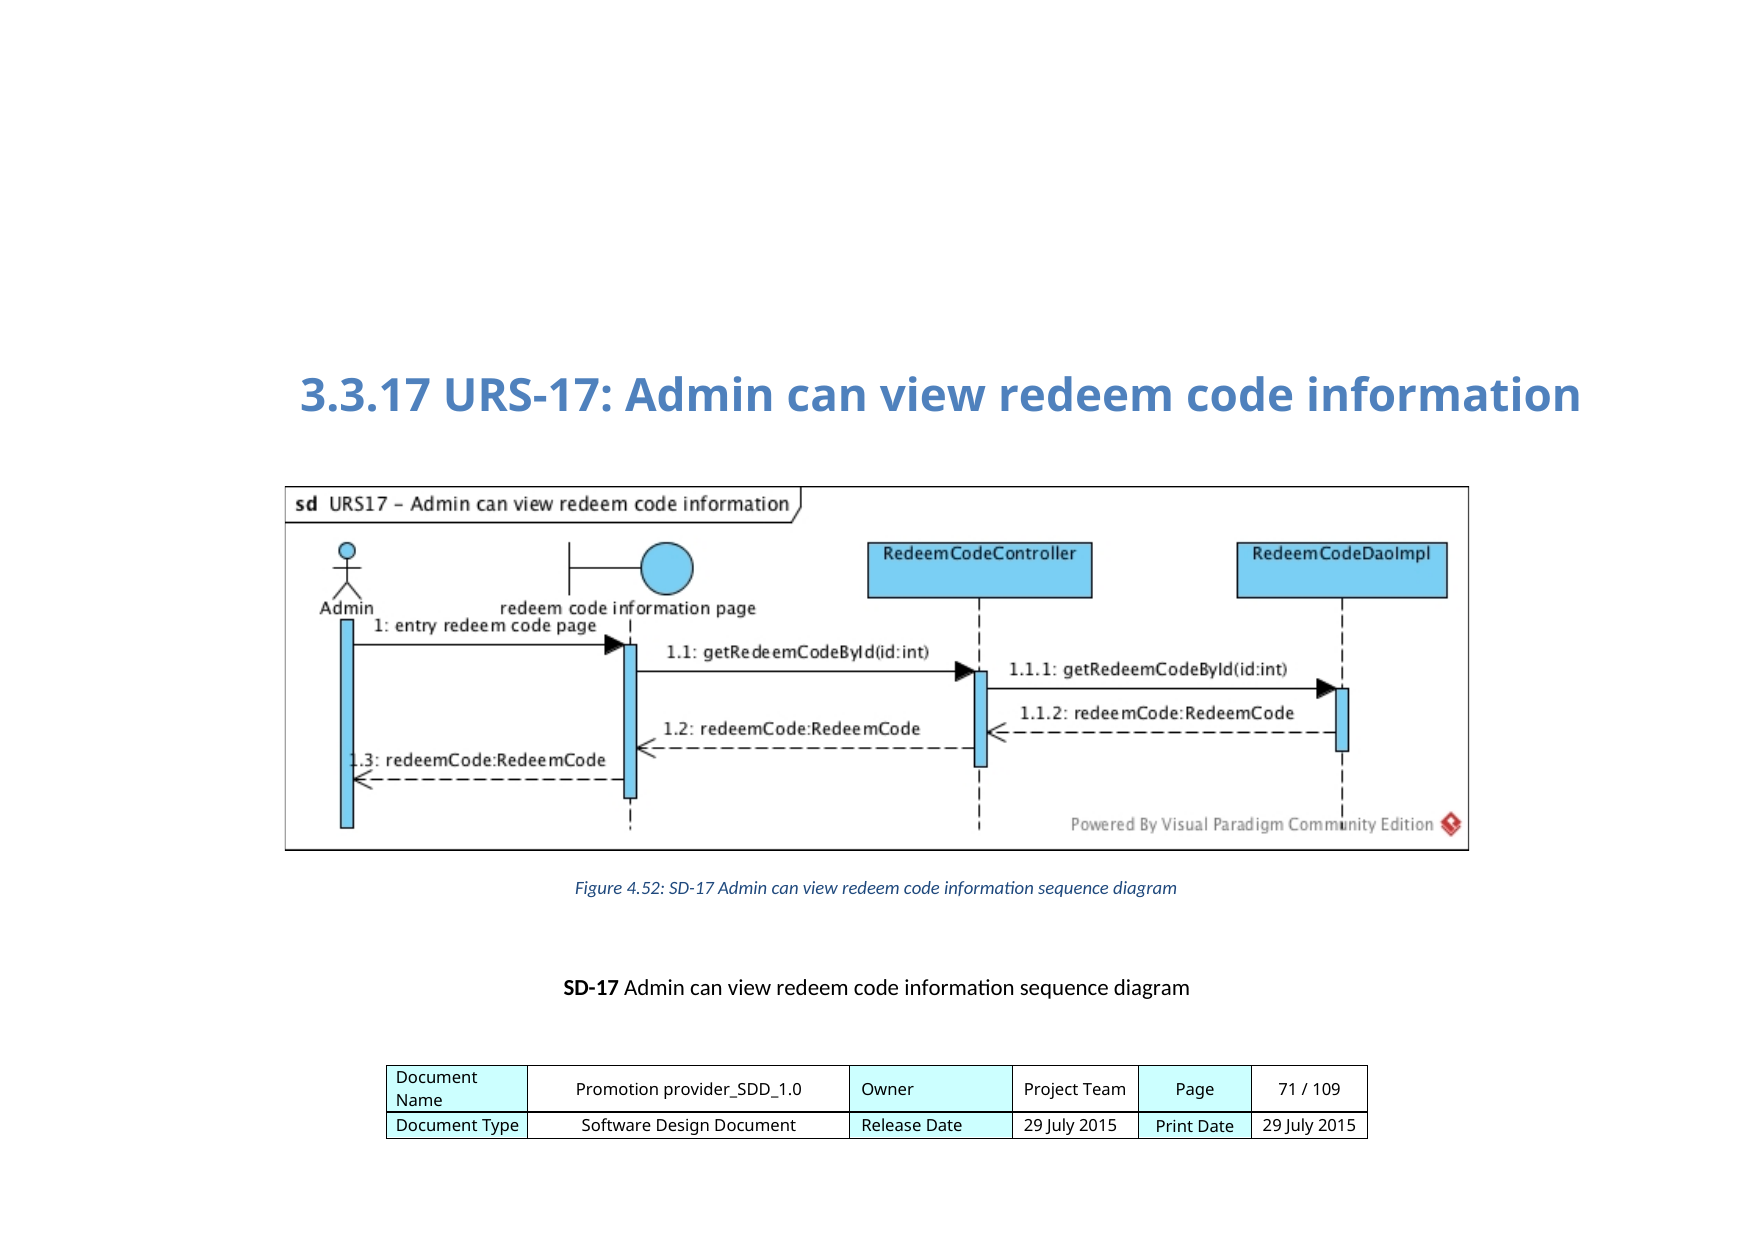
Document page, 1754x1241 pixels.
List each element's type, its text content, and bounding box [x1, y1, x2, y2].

subtitle 3.3.17 URS-17: Admin can view redeem code information [150, 362, 1604, 424]
text Figure 4.52: SD-17 Admin can view redeem code information sequence diagram [150, 876, 1604, 899]
text SD-17 Admin can view redeem code information sequence diagram [150, 973, 1604, 1001]
picture [284, 486, 1470, 851]
